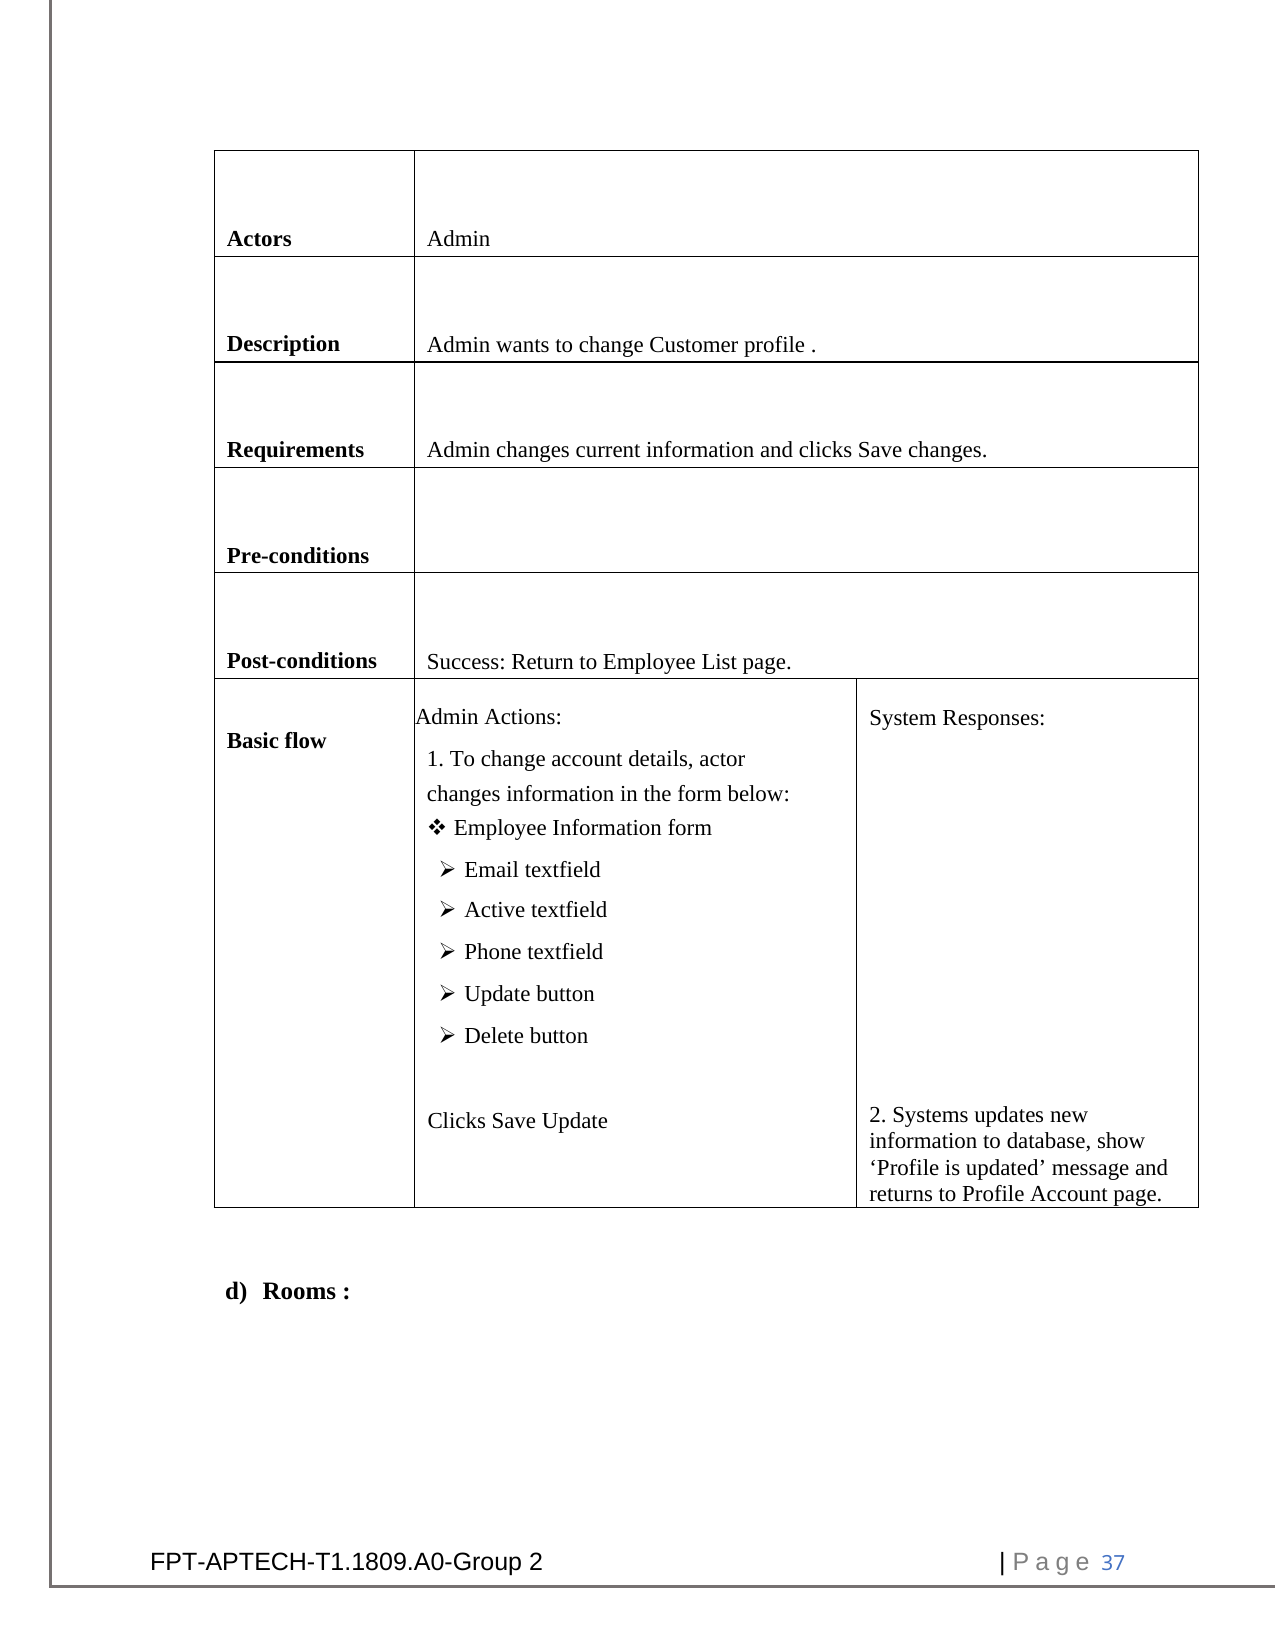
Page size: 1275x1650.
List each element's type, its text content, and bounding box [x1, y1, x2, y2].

table_cell Actors [215, 151, 414, 256]
table_cell Admin wants to change Customer profile . [415, 257, 1198, 361]
table_cell Admin Actions: 1. To change account details, actor changes information in the form below: Employee Information form Email textfield Active textfield Phone textfield Update button Delete button Clicks Save Update [415, 679, 856, 1207]
table_cell Requirements [215, 363, 414, 467]
table_cell Post-conditions [215, 573, 414, 678]
table_cell [415, 468, 1198, 572]
table_cell Basic flow [215, 679, 414, 1207]
table_cell System Responses: 2. Systems updates new information to database, show ‘Profile is updated’ message and returns to Profile Account page. [857, 679, 1198, 1207]
table_cell Success: Return to Employee List page. [415, 573, 1198, 678]
subtitle Rooms : [225, 1276, 1125, 1304]
table_cell Pre-conditions [215, 468, 414, 572]
table_cell Description [215, 257, 414, 361]
table_cell Admin changes current information and clicks Save changes. [415, 363, 1198, 467]
table_cell Admin [415, 151, 1198, 256]
